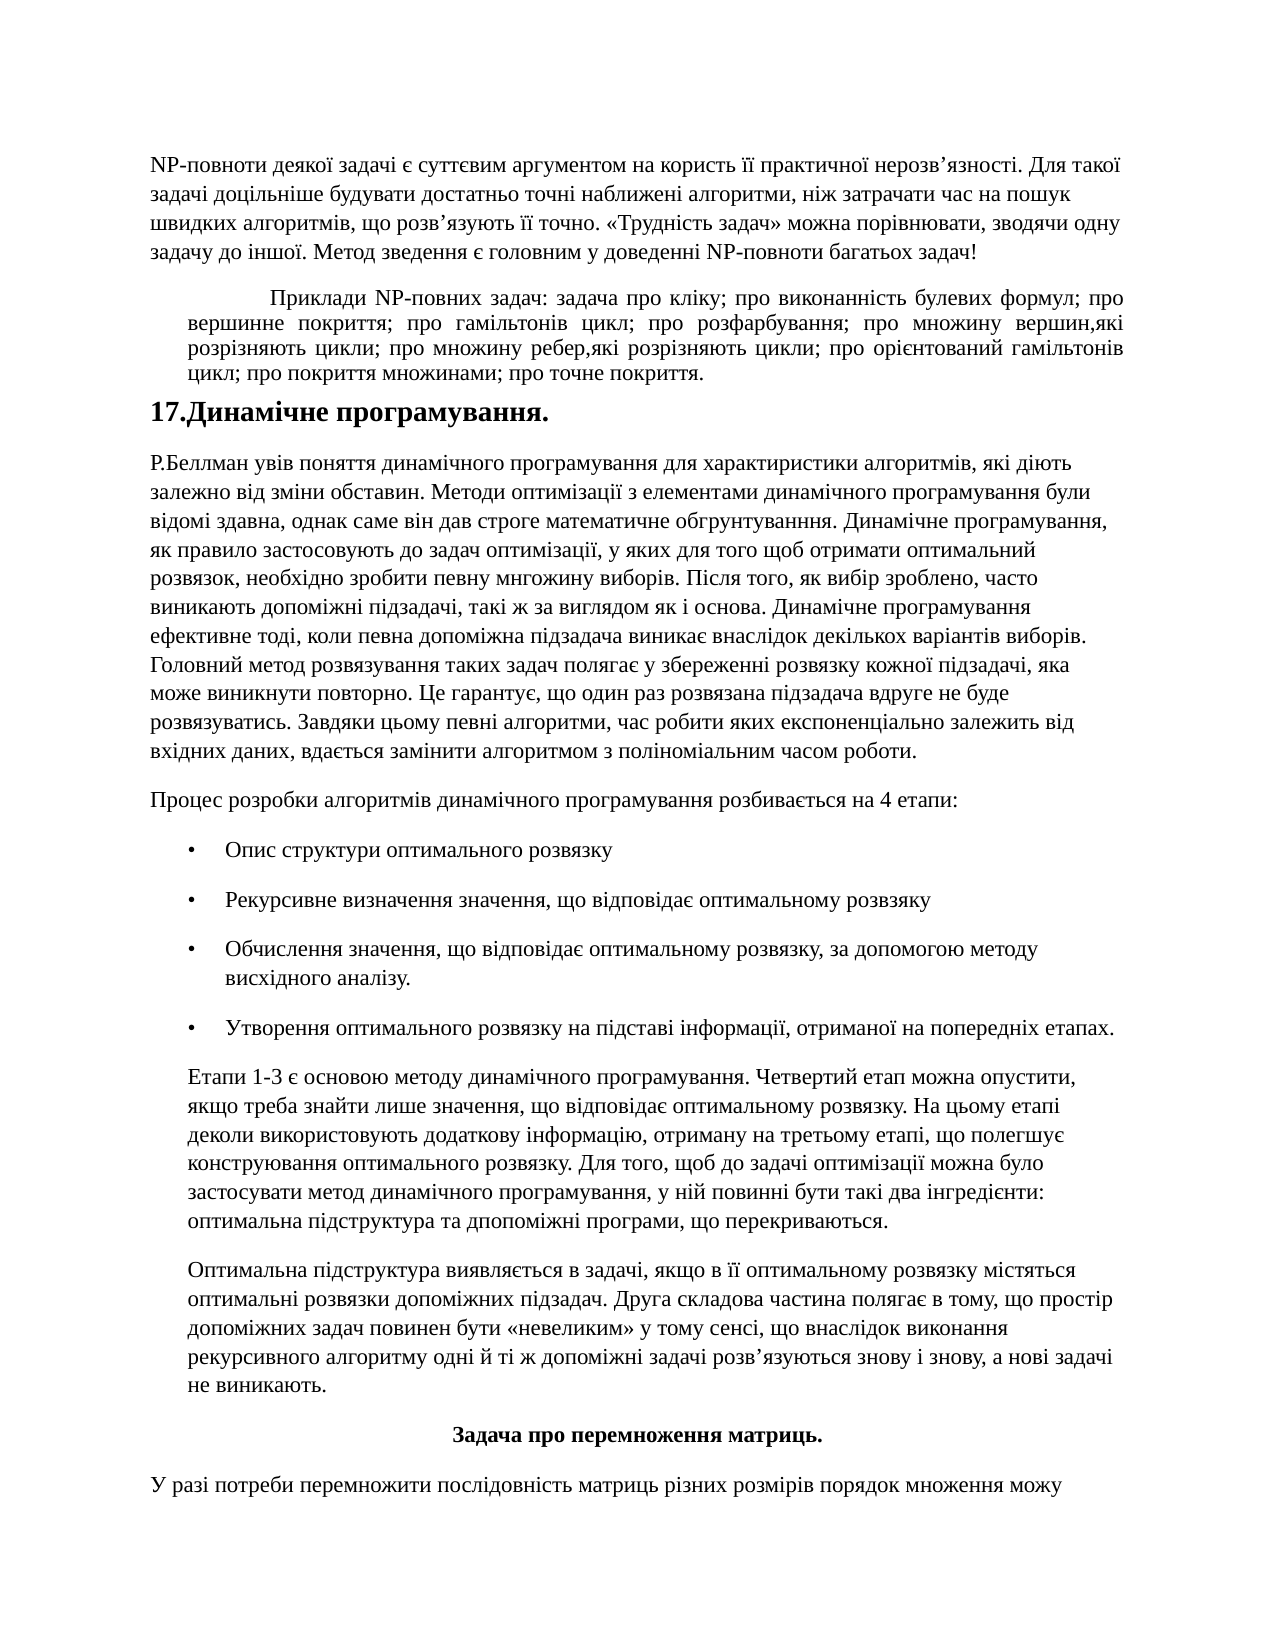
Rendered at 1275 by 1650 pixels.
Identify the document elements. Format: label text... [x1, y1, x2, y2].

text Задача про перемноження матриць. [150, 1419, 1125, 1448]
list Рекурсивне визначення значення, що відповідає оптимальному розвзяку [187, 884, 1125, 913]
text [150, 1469, 1125, 1498]
text Р.Беллман увів поняття динамічного програмування для характиристики алгоритмів, які діють залежно від зміни обставин. Методи оптимізації з елементами динамічного програмування були відомі здавна, однак саме він дав строге математичне обгрунтуванння. Динамічне програмування, як правило застосовують до задач оптимізації, у яких для того щоб отримати оптимальний розвязок, необхідно зробити певну мнгожину виборів. Після того, як вибір зроблено, часто виникають допоміжні підзадачі, такі ж за виглядом як і основа. Динамічне програмування ефективне тоді, коли певна допоміжна підзадача виникає внаслідок декількох варіантів виборів. Головний метод розвязування таких задач полягає у збереженні розвязку кожної підзадачі, яка може виникнути повторно. Це гарантує, що один раз розвязана підзадача вдруге не буде розвязуватись. Завдяки цьому певні алгоритми, час робити яких експоненціально залежить від вхідних даних, вдається замінити алгоритмом з поліноміальним часом роботи. [150, 448, 1125, 764]
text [150, 150, 1125, 265]
text Етапи 1-3 є основою методу динамічного програмування. Четвертий етап можна опустити, якщо треба знайти лише значення, що відповідає оптимальному розвязку. На цьому етапі деколи використовують додаткову інформацію, отриману на третьому етапі, що полегшує конструювання оптимального розвязку. Для того, щоб до задачі оптимізації можна було застосувати метод динамічного програмування, у ній повинні бути такі два інгредієнти: оптимальна підструктура та дпопоміжні програми, що перекриваються. [187, 1062, 1125, 1234]
list Обчислення значення, що відповідає оптимальному розвязку, за допомогою методу висхідного аналізу. [187, 934, 1125, 991]
text Приклади NP-повних задач: задача про кліку; про виконанність булевих формул; про вершинне покриття; про гамільтонів цикл; про розфарбування; про множину вершин,які розрізняють цикли; про множину ребер,які розрізняють цикли; про орієнтований гамільтонів цикл; про покриття множинами; про точне покриття. [187, 286, 1125, 386]
text Процес розробки алгоритмів динамічного програмування розбивається на 4 етапи: [150, 785, 1125, 814]
list Опис структури оптимального розвязку [187, 834, 1125, 863]
text Оптимальна підструктура виявляється в задачі, якщо в її оптимальному розвязку містяться оптимальні розвязки допоміжних підзадач. Друга складова частина полягає в тому, що простір допоміжних задач повинен бути «невеликим» у тому сенсі, що внаслідок виконання рекурсивного алгоритму одні й ті ж допоміжні задачі розв’язуються знову і знову, а нові задачі не виникають. [187, 1255, 1125, 1399]
list Утворення оптимального розвязку на підставі інформації, отриманої на попередніх етапах. [187, 1012, 1125, 1041]
text 17.Динамічне програмування. [150, 398, 1125, 427]
